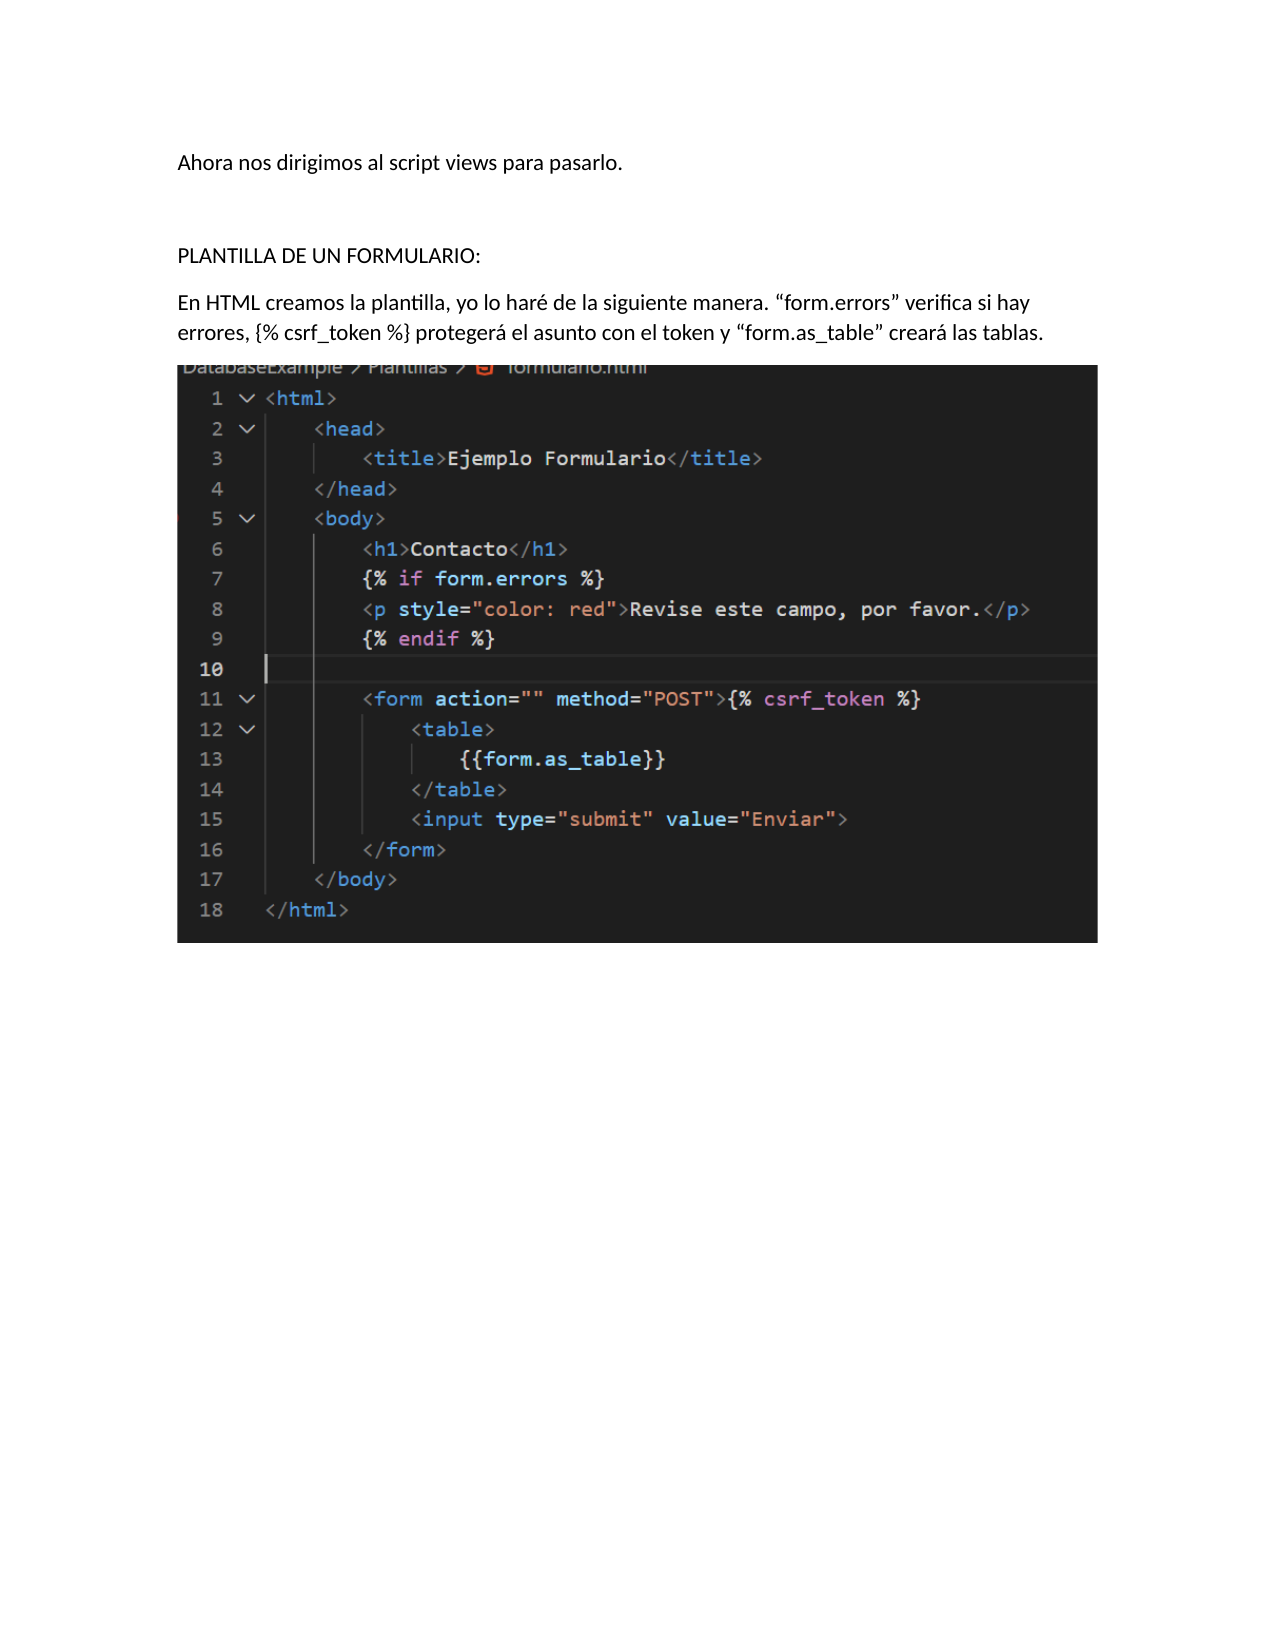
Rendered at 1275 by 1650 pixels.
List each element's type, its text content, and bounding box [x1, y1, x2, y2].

text En HTML creamos la plantilla, yo lo haré de la siguiente manera. “form.errors” verifica si hay errores, {% csrf_token %} protegerá el asunto con el token y “form.as_table” creará las tablas. [177, 288, 1098, 346]
picture [177, 365, 1098, 943]
text Ahora nos dirigimos al script views para pasarlo. [177, 148, 1098, 176]
text PLANTILLA DE UN FORMULARIO: [177, 241, 1098, 269]
